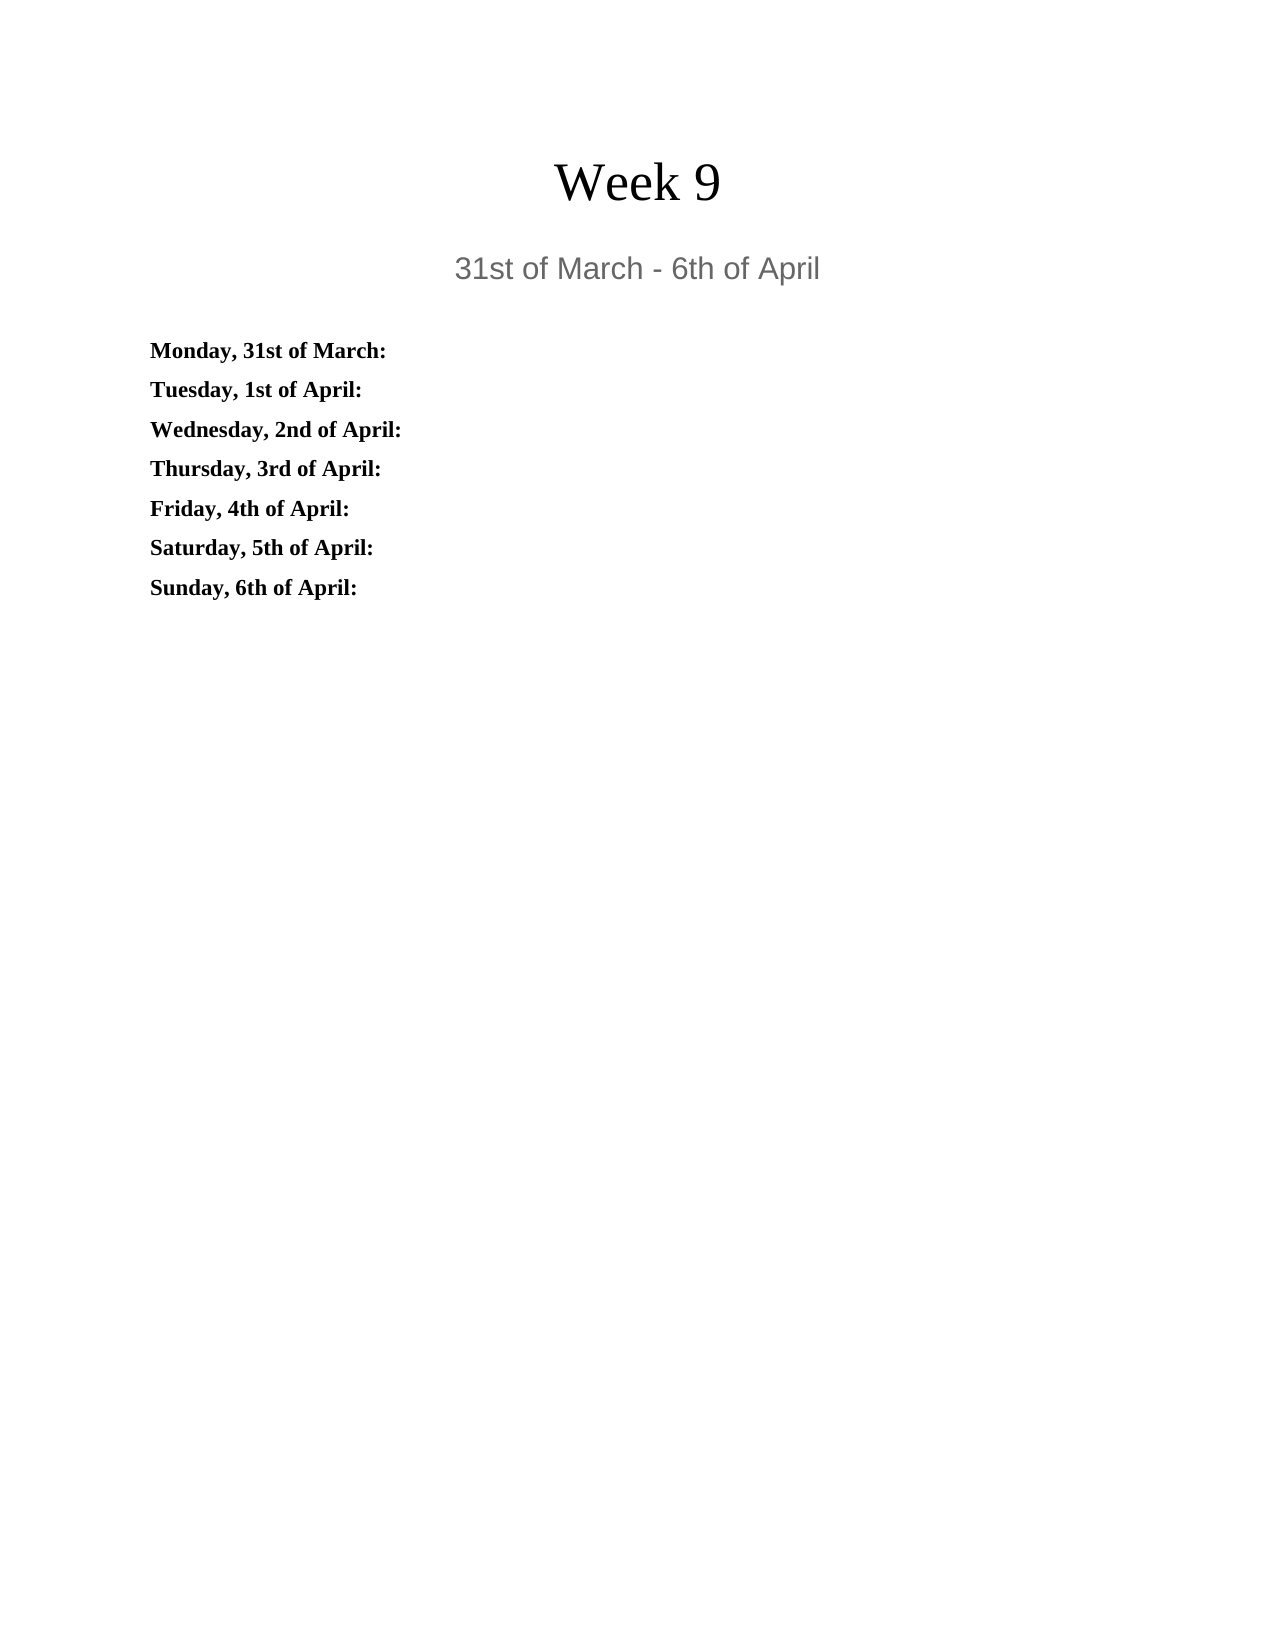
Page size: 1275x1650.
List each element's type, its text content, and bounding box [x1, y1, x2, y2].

text Sunday, 6th of April: [150, 574, 1125, 600]
text Wednesday, 2nd of April: [150, 416, 1125, 442]
text Monday, 31st of March: [150, 337, 1125, 363]
text Tuesday, 1st of April: [150, 376, 1125, 403]
text Thursday, 3rd of April: [150, 455, 1125, 482]
subtitle 31st of March - 6th of April [150, 250, 1125, 286]
subtitle Week 9 [150, 150, 1125, 212]
text Friday, 4th of April: [150, 495, 1125, 521]
text Saturday, 5th of April: [150, 534, 1125, 561]
